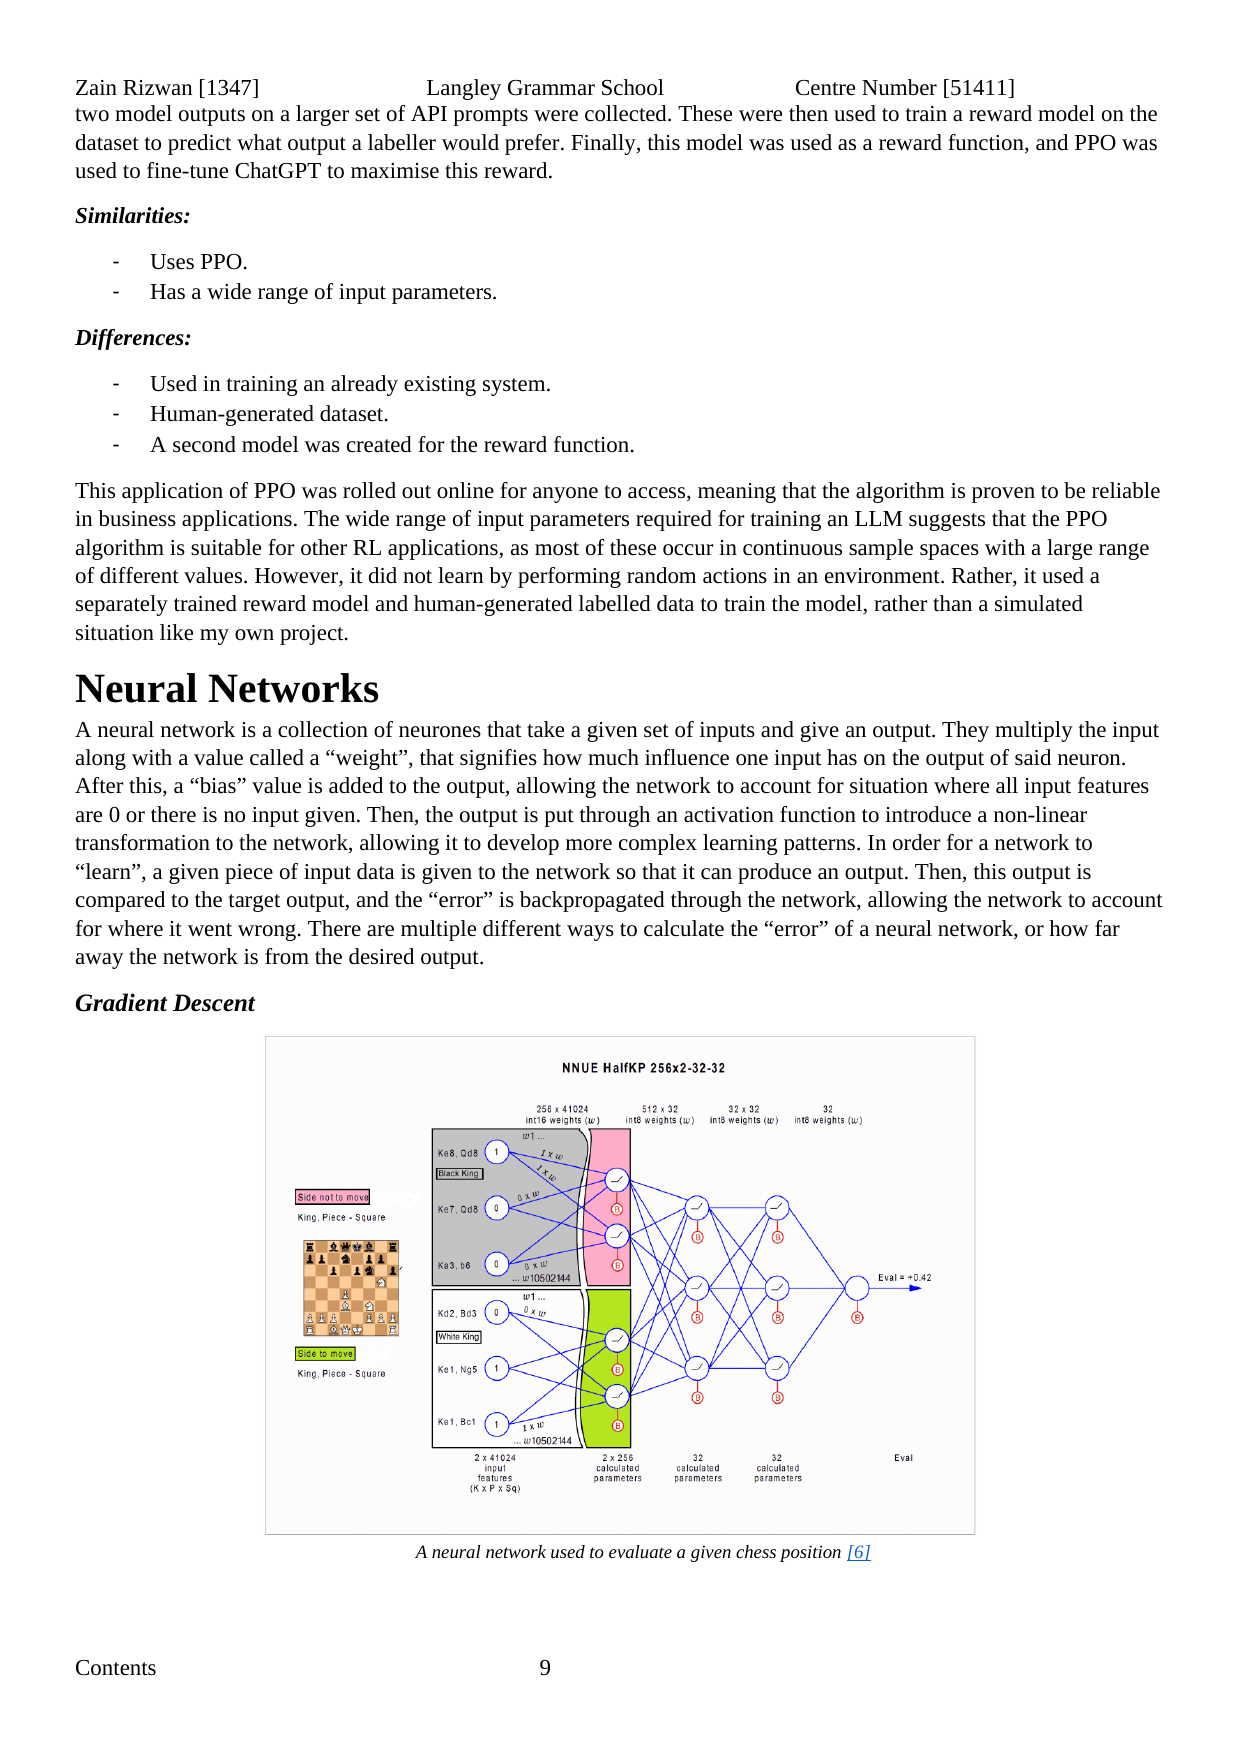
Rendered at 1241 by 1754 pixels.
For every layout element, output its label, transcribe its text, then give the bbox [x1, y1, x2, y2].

picture [263, 1034, 977, 1536]
list Has a wide range of input parameters. [112, 277, 1165, 305]
text This application of PPO was rolled out online for anyone to access, meaning that the algorithm is proven to be reliable in business applications. The wide range of input parameters required for training an LLM suggests that the PPO algorithm is suitable for other RL applications, as most of these occur in continuous sample spaces with a large range of different values. However, it did not learn by performing random actions in an environment. Rather, it used a separately trained reward model and human-generated labelled data to train the model, rather than a simulated situation like my own project. [75, 477, 1165, 645]
list Human-generated dataset. [112, 399, 1165, 428]
list Uses PPO. [112, 247, 1165, 275]
subtitle Gradient Descent [75, 988, 1165, 1017]
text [75, 100, 1165, 183]
subtitle Neural Networks [75, 664, 1165, 712]
text Differences: [75, 324, 1165, 351]
text Similarities: [75, 202, 1165, 228]
list Used in training an already existing system. [112, 369, 1165, 397]
list A second model was created for the reward function. [112, 430, 1165, 458]
text A neural network is a collection of neurones that take a given set of inputs and give an output. They multiply the input along with a value called a “weight”, that signifies how much influence one input has on the output of said neuron. After this, a “bias” value is added to the output, allowing the network to account for situation where all input features are 0 or there is no input given. Then, the output is put through an activation function to introduce a non-linear transformation to the network, allowing it to develop more complex learning patterns. In order for a network to “learn”, a given piece of input data is given to the network so that it can produce an output. Then, this output is compared to the target output, and the “error” is backpropagated through the network, allowing the network to account for where it went wrong. There are multiple different ways to calculate the “error” of a neural network, or how far away the network is from the desired output. [75, 716, 1165, 969]
